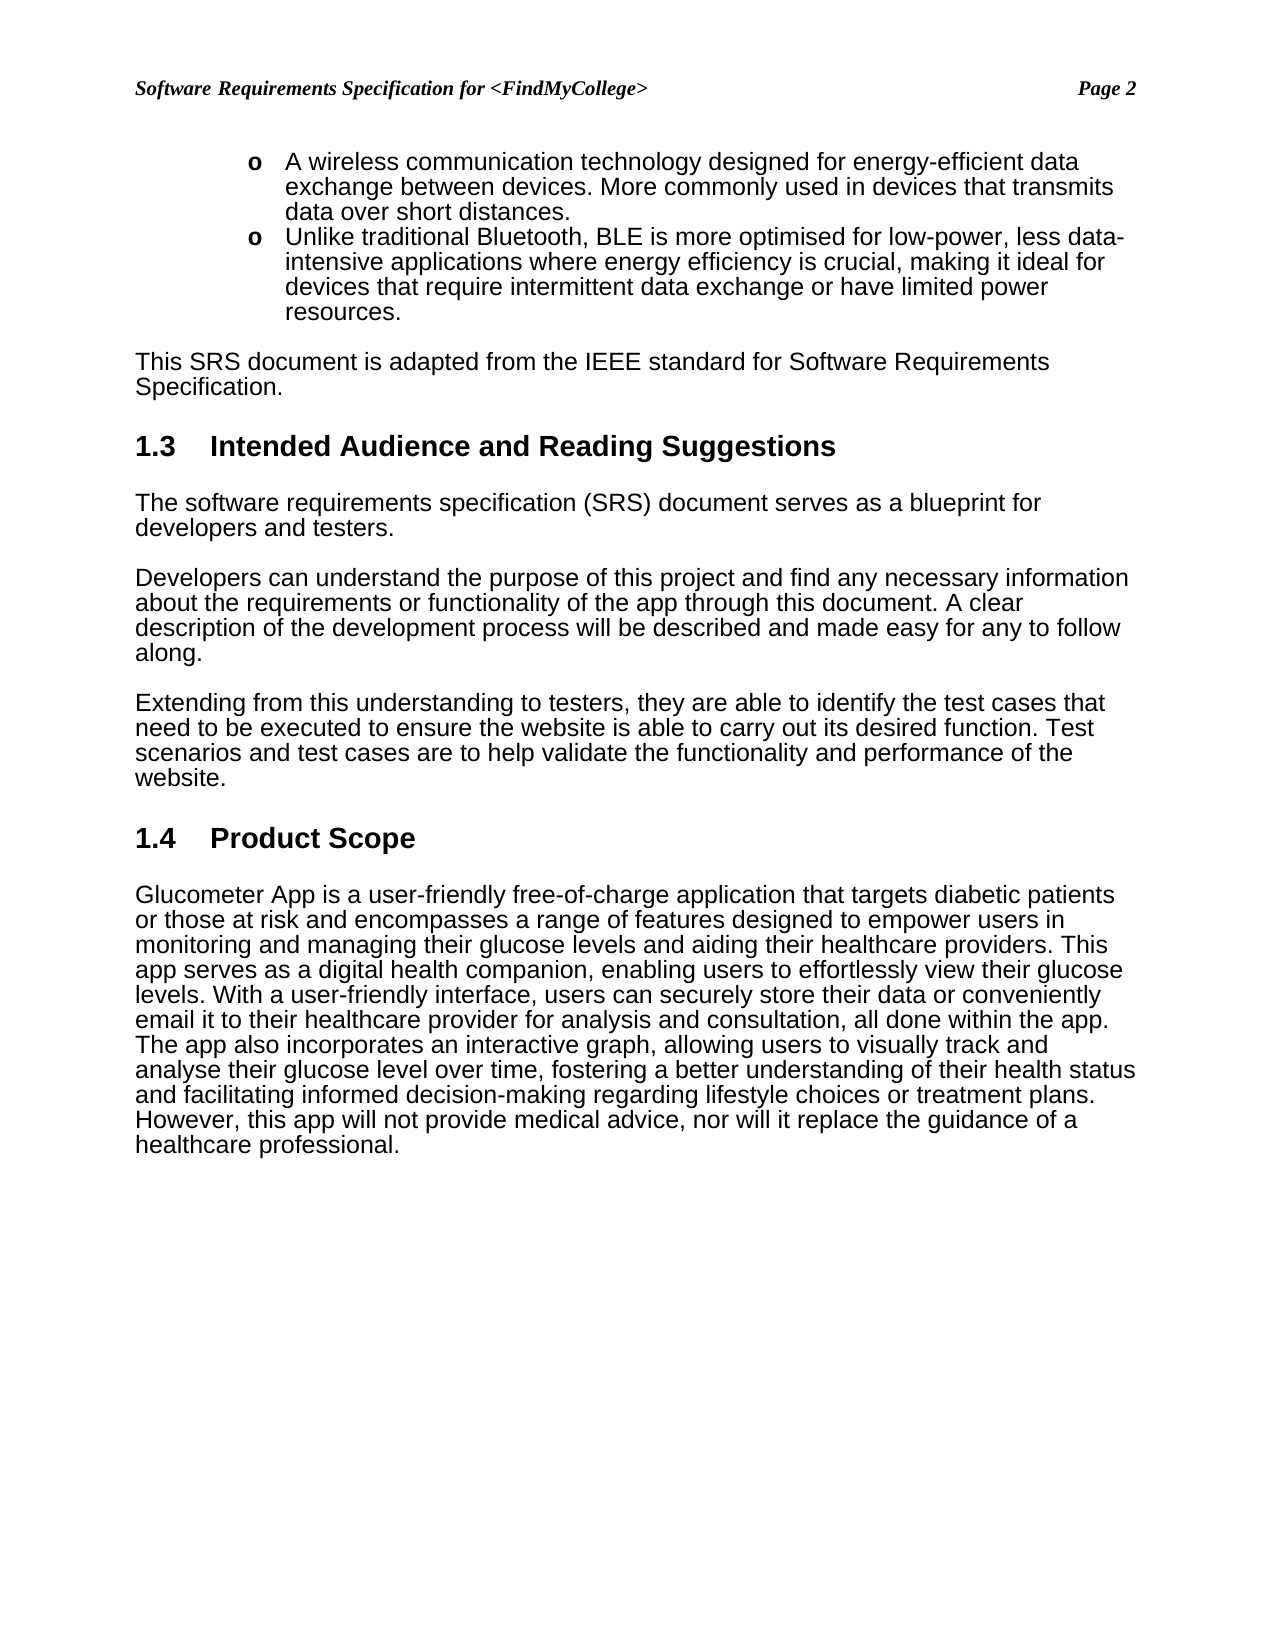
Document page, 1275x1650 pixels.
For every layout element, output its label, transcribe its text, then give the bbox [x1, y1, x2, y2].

list A wireless communication technology designed for energy-efficient data exchange between devices. More commonly used in devices that transmits data over short distances. [247, 150, 1140, 225]
text This SRS document is adapted from the IEEE standard for Software Requirements Specification. [135, 350, 1140, 400]
text Glucometer App is a user-friendly free-of-charge application that targets diabetic patients or those at risk and encompasses a range of features designed to empower users in monitoring and managing their glucose levels and aiding their healthcare providers. This app serves as a digital health companion, enabling users to effortlessly view their glucose levels. With a user-friendly interface, users can securely store their data or conveniently email it to their healthcare provider for analysis and consultation, all done within the app. The app also incorporates an interactive graph, allowing users to visually track and analyse their glucose level over time, fostering a better understanding of their health status and facilitating informed decision-making regarding lifestyle choices or treatment plans. However, this app will not provide medical advice, nor will it replace the guidance of a healthcare professional. [135, 884, 1140, 1159]
text Extending from this understanding to testers, they are able to identify the test cases that need to be executed to ensure the website is able to carry out its desired function. Test scenarios and test cases are to help validate the functionality and performance of the website. [135, 692, 1140, 792]
text The software requirements specification (SRS) document serves as a blueprint for developers and testers. Developers can understand the purpose of this project and find any necessary information about the requirements or functionality of the app through this document. A clear description of the development process will be described and made easy for any to follow along. [135, 492, 1140, 667]
list Unlike traditional Bluetooth, BLE is more optimised for low-power, less data-intensive applications where energy efficiency is crucial, making it ideal for devices that require intermittent data exchange or have limited power resources. [247, 225, 1140, 325]
subtitle Intended Audience and Reading Suggestions [135, 429, 1140, 463]
subtitle Product Scope [135, 821, 1140, 854]
